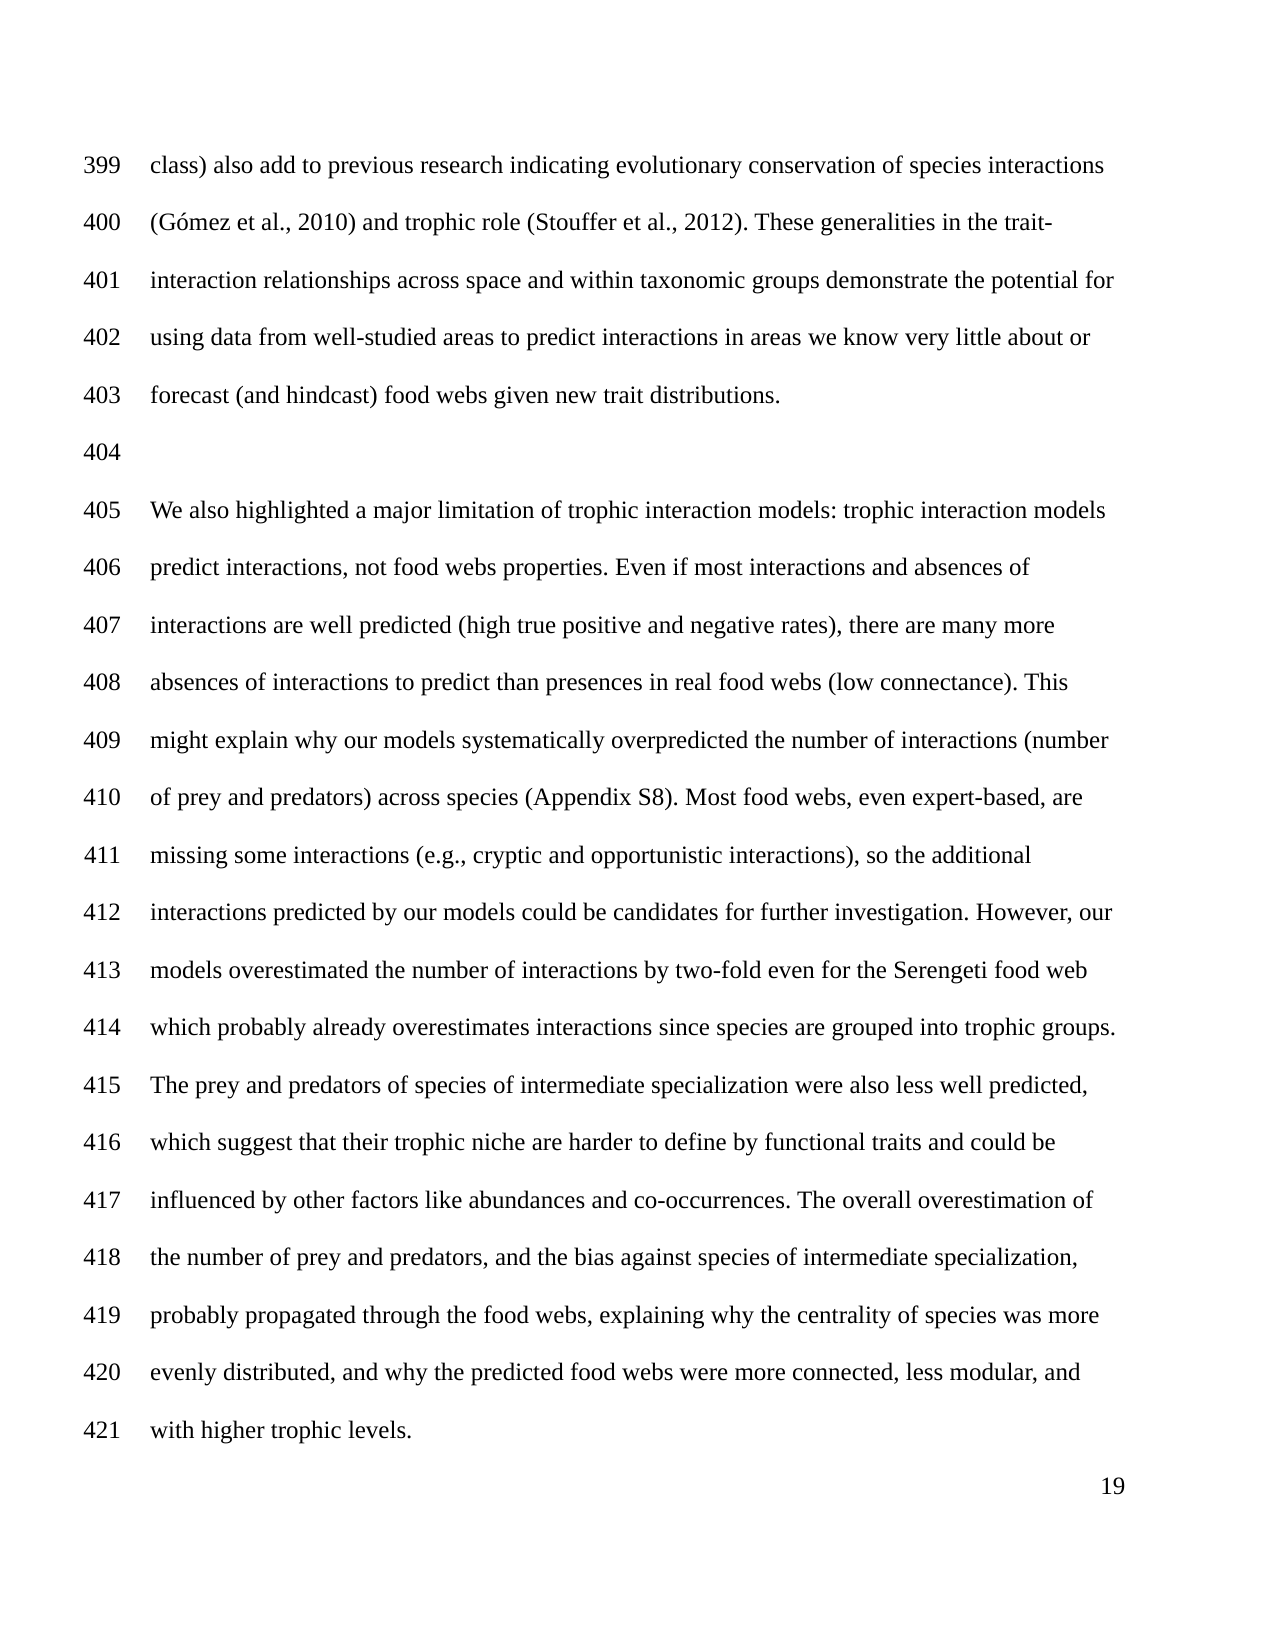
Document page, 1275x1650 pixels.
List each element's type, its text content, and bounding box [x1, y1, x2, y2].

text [150, 150, 1125, 409]
text We also highlighted a major limitation of trophic interaction models: trophic interaction models predict interactions, not food webs properties. Even if most interactions and absences of interactions are well predicted (high true positive and negative rates), there are many more absences of interactions to predict than presences in real food webs (low connectance). This might explain why our models systematically overpredicted the number of interactions (number of prey and predators) across species (Appendix S8). Most food webs, even expert-based, are missing some interactions (e.g., cryptic and opportunistic interactions), so the additional interactions predicted by our models could be candidates for further investigation. However, our models overestimated the number of interactions by two-fold even for the Serengeti food web which probably already overestimates interactions since species are grouped into trophic groups. The prey and predators of species of intermediate specialization were also less well predicted, which suggest that their trophic niche are harder to define by functional traits and could be influenced by other factors like abundances and co-occurrences. The overall overestimation of the number of prey and predators, and the bias against species of intermediate specialization, probably propagated through the food webs, explaining why the centrality of species was more evenly distributed, and why the predicted food webs were more connected, less modular, and with higher trophic levels. [150, 495, 1125, 1444]
